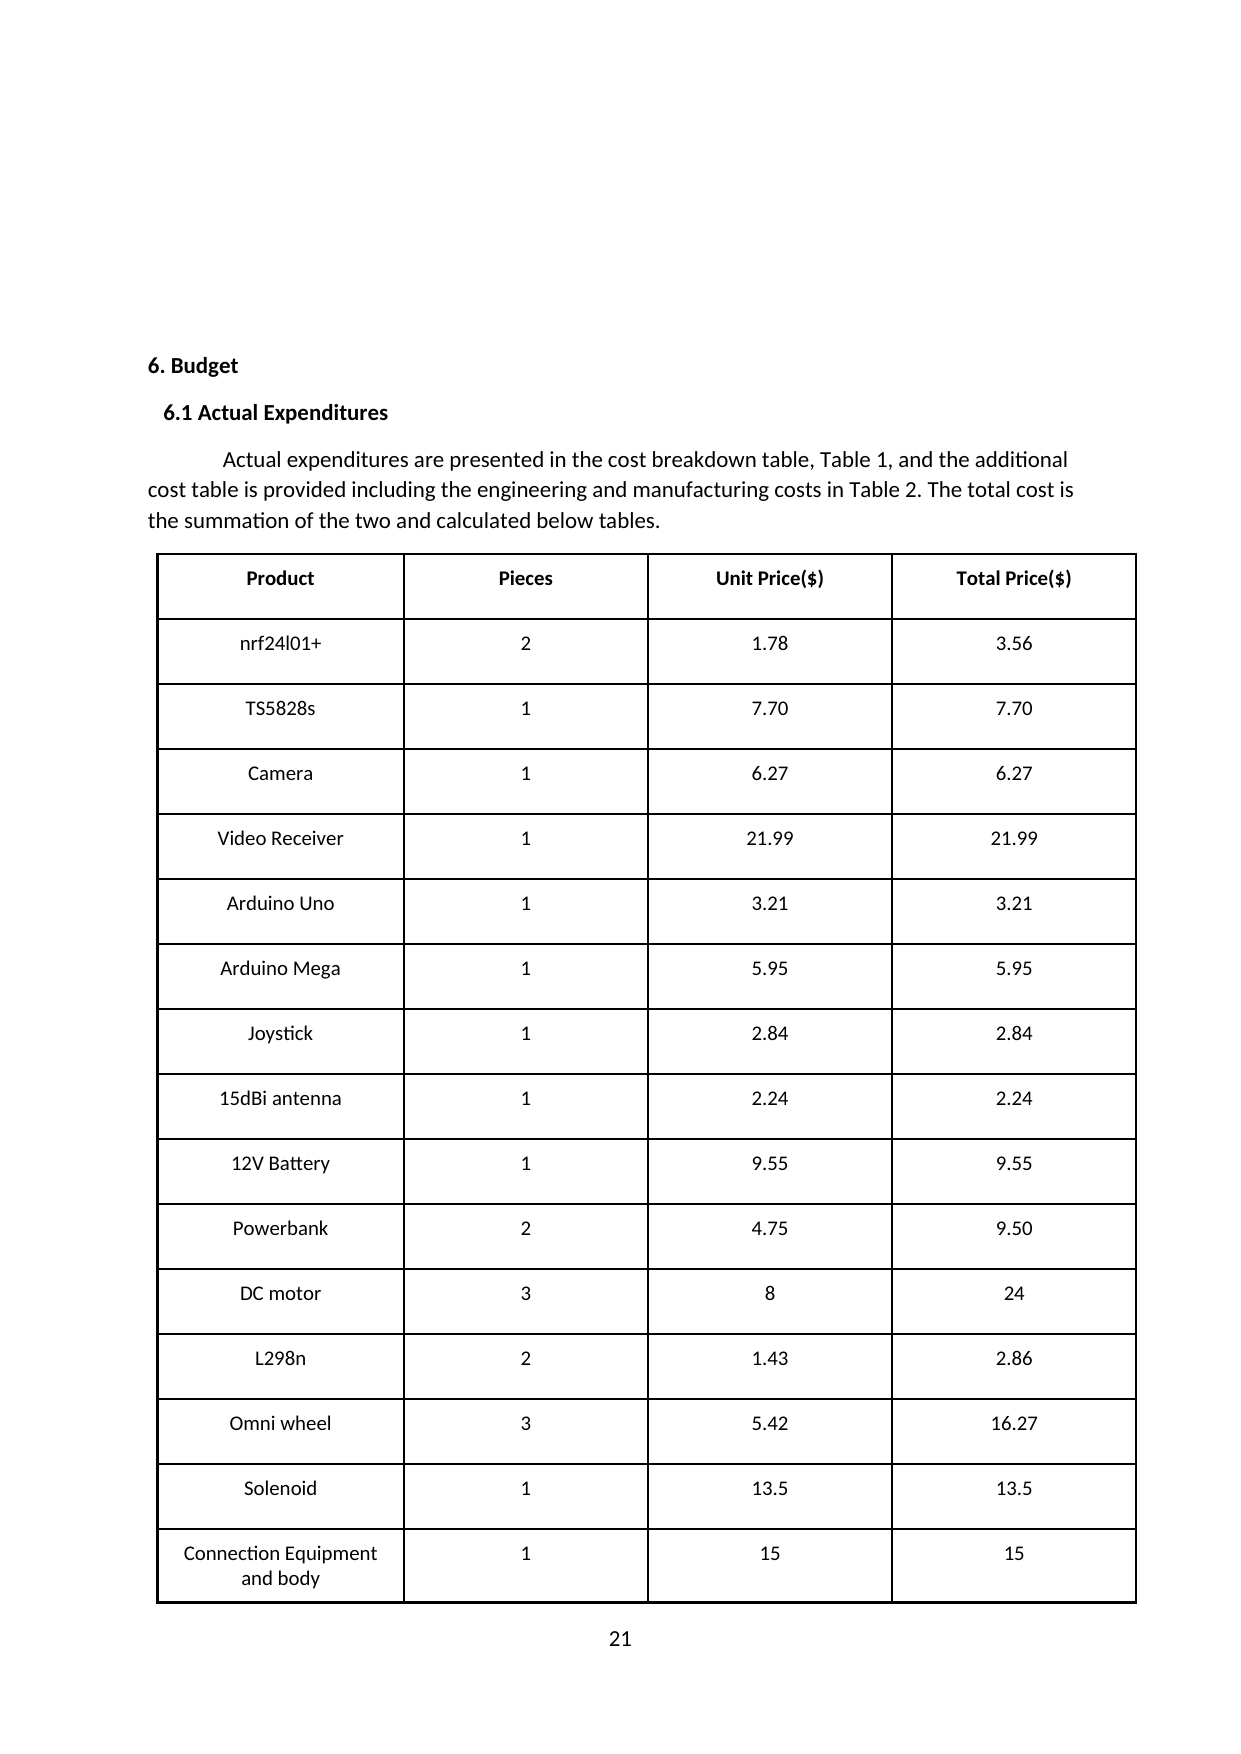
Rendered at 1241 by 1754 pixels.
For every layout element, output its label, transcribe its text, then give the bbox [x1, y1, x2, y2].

table_cell 3 [405, 1400, 647, 1463]
table_cell 6.27 [649, 750, 891, 813]
table_cell 15 [893, 1530, 1135, 1601]
table_cell Arduino Uno [159, 880, 403, 943]
table_cell DC motor [159, 1270, 403, 1333]
table_cell 2.84 [893, 1010, 1135, 1073]
table_header Product [159, 555, 403, 618]
table_cell TS5828s [159, 685, 403, 748]
table_cell 4.75 [649, 1205, 891, 1268]
table_cell Video Receiver [159, 815, 403, 878]
table_cell 1 [405, 750, 647, 813]
table_cell 2 [405, 1205, 647, 1268]
table_cell 1 [405, 1530, 647, 1601]
table_cell 1.78 [649, 620, 891, 683]
table_cell 2.86 [893, 1335, 1135, 1398]
table_cell 13.5 [893, 1465, 1135, 1528]
text 6. Budget [148, 352, 1093, 379]
table_cell 2 [405, 1335, 647, 1398]
table_cell 1.43 [649, 1335, 891, 1398]
table_cell 1 [405, 1465, 647, 1528]
table_header Total Price($) [893, 555, 1135, 618]
table_cell 9.50 [893, 1205, 1135, 1268]
table_cell 1 [405, 685, 647, 748]
table_cell 2.84 [649, 1010, 891, 1073]
table_cell Solenoid [159, 1465, 403, 1528]
table_cell 2 [405, 620, 647, 683]
table_cell Joystick [159, 1010, 403, 1073]
table_cell 1 [405, 945, 647, 1008]
table_cell 13.5 [649, 1465, 891, 1528]
table_cell 7.70 [649, 685, 891, 748]
table_cell 5.95 [893, 945, 1135, 1008]
table_header Unit Price($) [649, 555, 891, 618]
table_cell 2.24 [649, 1075, 891, 1138]
text 6.1 Actual Expenditures [148, 398, 1093, 426]
table_cell 15dBi antenna [159, 1075, 403, 1138]
table_cell 1 [405, 1140, 647, 1203]
table_cell 3.56 [893, 620, 1135, 683]
table_cell 3.21 [649, 880, 891, 943]
table_cell 3 [405, 1270, 647, 1333]
table_cell Connection Equipment and body [159, 1530, 403, 1601]
table_cell 6.27 [893, 750, 1135, 813]
table_cell 12V Battery [159, 1140, 403, 1203]
table_cell 1 [405, 1010, 647, 1073]
table_header Pieces [405, 555, 647, 618]
table_cell 15 [649, 1530, 891, 1601]
table_cell 16.27 [893, 1400, 1135, 1463]
table_cell 21.99 [649, 815, 891, 878]
table_cell 5.95 [649, 945, 891, 1008]
table_cell 1 [405, 815, 647, 878]
table_cell 5.42 [649, 1400, 891, 1463]
table_cell 1 [405, 1075, 647, 1138]
table_cell L298n [159, 1335, 403, 1398]
text Actual expenditures are presented in the cost breakdown table, Table 1, and the additional cost table is provided including the engineering and manufacturing costs in Table 2. The total cost is the summation of the two and calculated below tables. [148, 445, 1093, 534]
table_cell 9.55 [649, 1140, 891, 1203]
table_cell 3.21 [893, 880, 1135, 943]
table_cell Arduino Mega [159, 945, 403, 1008]
table_cell nrf24l01+ [159, 620, 403, 683]
table_cell 21.99 [893, 815, 1135, 878]
table_cell 9.55 [893, 1140, 1135, 1203]
table_cell 2.24 [893, 1075, 1135, 1138]
table_cell 8 [649, 1270, 891, 1333]
table_cell 7.70 [893, 685, 1135, 748]
table_cell 1 [405, 880, 647, 943]
table_cell Powerbank [159, 1205, 403, 1268]
table_cell 24 [893, 1270, 1135, 1333]
table_cell Omni wheel [159, 1400, 403, 1463]
table_cell Camera [159, 750, 403, 813]
